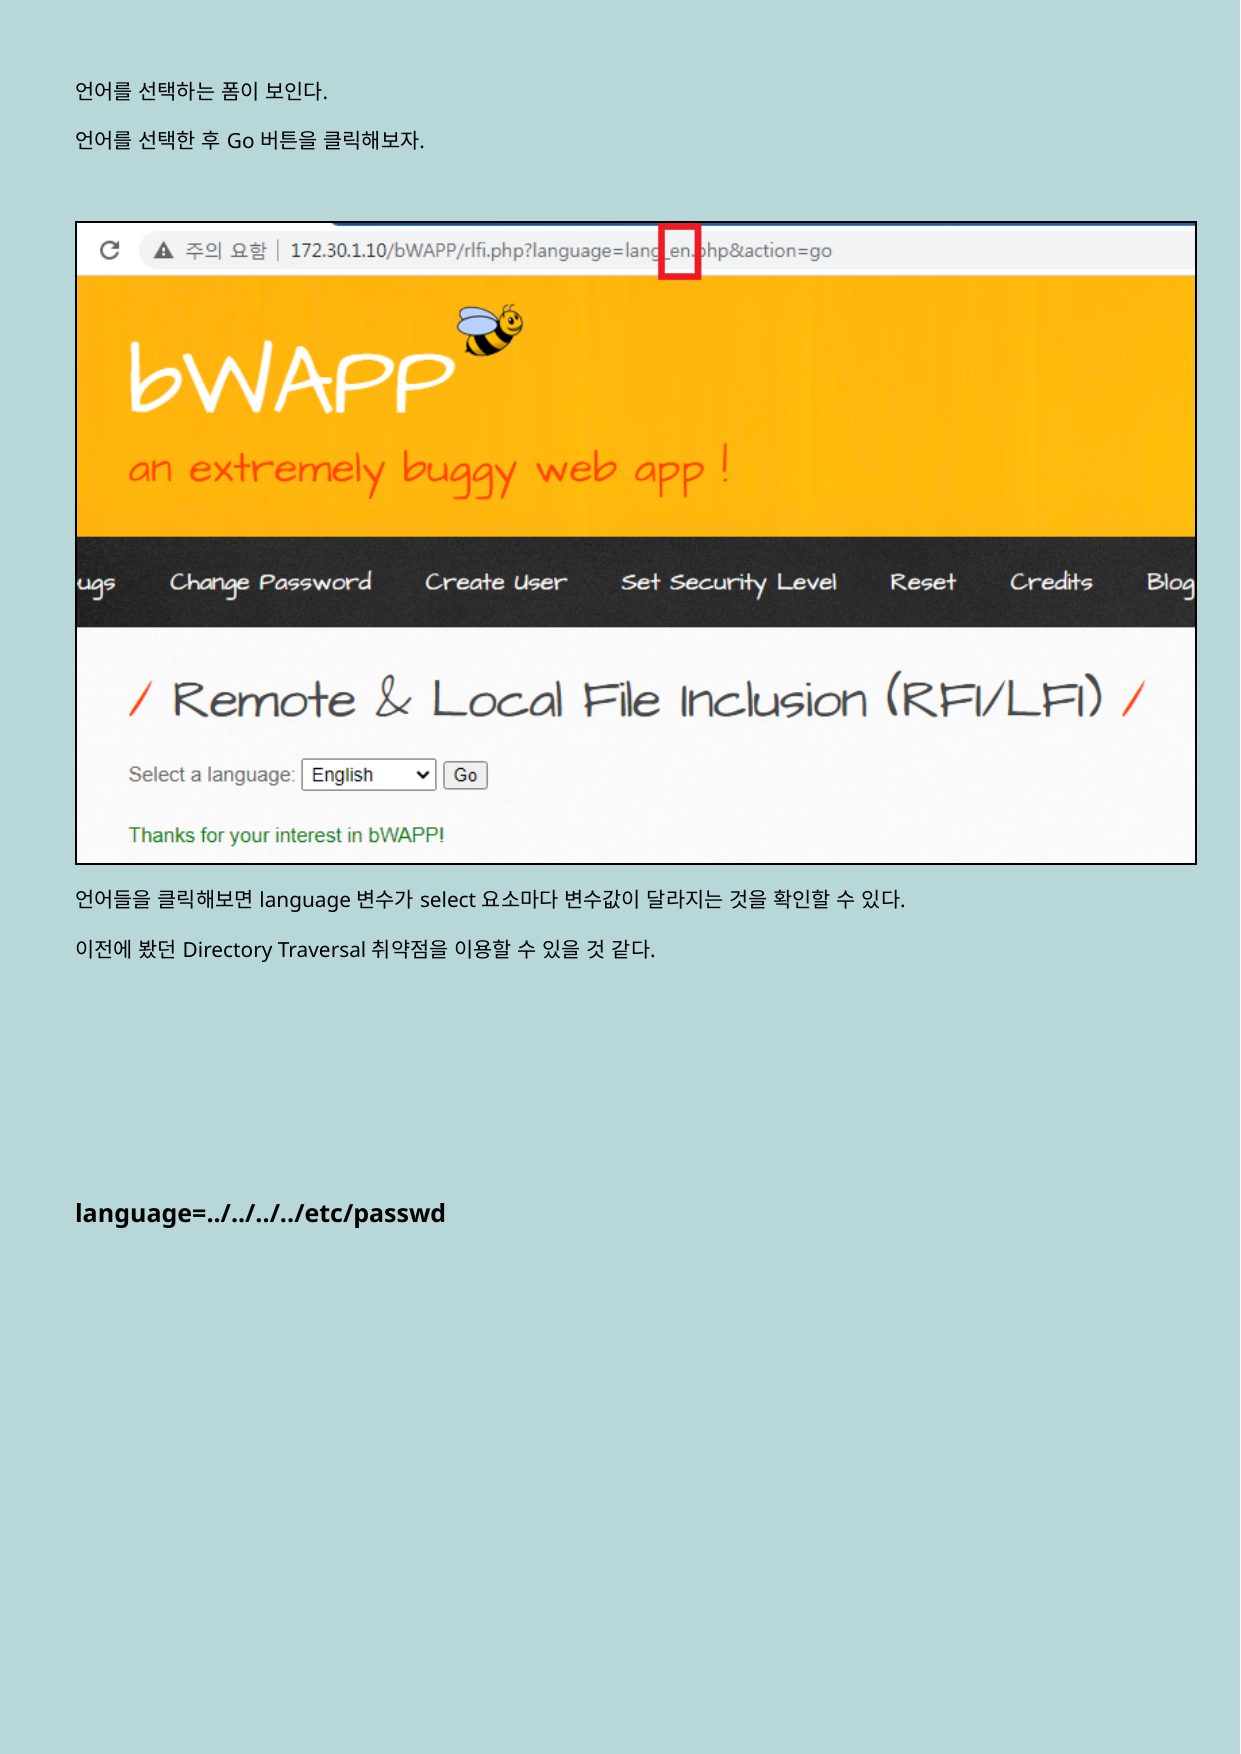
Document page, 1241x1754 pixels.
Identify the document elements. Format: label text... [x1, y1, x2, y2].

text 언어를 선택한 후 Go 버튼을 클릭해보자. [75, 124, 1165, 155]
text 언어를 선택하는 폼이 보인다. [75, 75, 1165, 105]
text 언어들을 클릭해보면 language 변수가 select 요소마다 변수값이 달라지는 것을 확인할 수 있다. [75, 883, 1165, 914]
text 이전에 봤던 Directory Traversal 취약점을 이용할 수 있을 것 같다. [75, 933, 1165, 963]
text language=../../../../etc/passwd [75, 1196, 1165, 1230]
picture [77, 223, 1195, 863]
